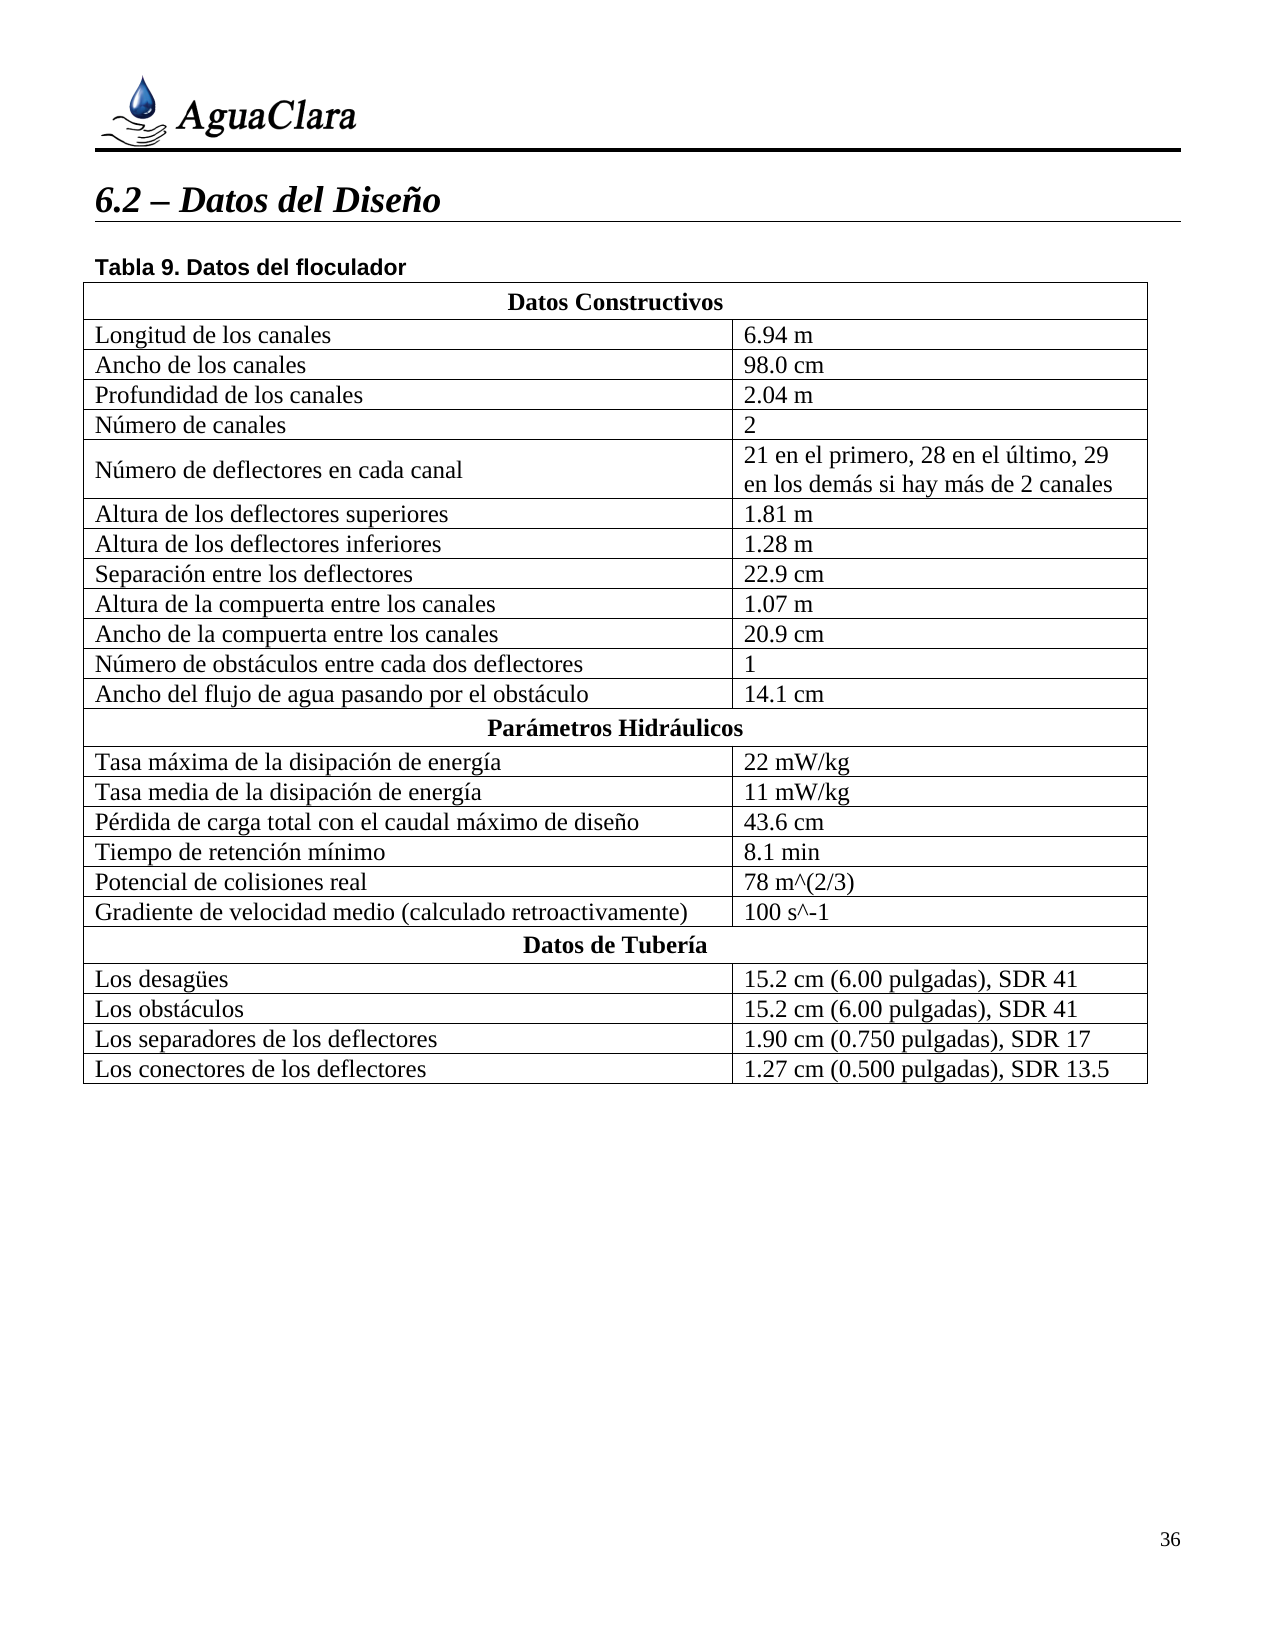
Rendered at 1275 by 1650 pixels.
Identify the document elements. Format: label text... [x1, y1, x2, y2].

table_cell Ancho del flujo de agua pasando por el obstáculo [84, 679, 732, 708]
table_cell 14.1 cm [733, 679, 1147, 708]
subtitle – Datos del Diseño [94, 177, 1181, 222]
picture [94, 75, 373, 148]
table_cell 100 s^-1 [733, 897, 1147, 926]
table_cell Los conectores de los deflectores [84, 1054, 732, 1083]
table_cell Datos de Tubería [84, 927, 1147, 963]
table_cell Longitud de los canales [84, 320, 732, 349]
table_cell 2 [733, 410, 1147, 439]
table_cell 98.0 cm [733, 350, 1147, 379]
table_cell 6.94 m [733, 320, 1147, 349]
table_cell 1 [733, 649, 1147, 678]
table_cell Parámetros Hidráulicos [84, 709, 1147, 746]
table_cell Los desagües [84, 964, 732, 993]
table_cell Ancho de los canales [84, 350, 732, 379]
table_cell 78 m^(2/3) [733, 867, 1147, 896]
table_header Datos Constructivos [84, 283, 1147, 319]
table_cell 1.27 cm (0.500 pulgadas), SDR 13.5 [733, 1054, 1147, 1083]
table_cell 1.28 m [733, 529, 1147, 558]
table_cell Profundidad de los canales [84, 380, 732, 409]
table_cell 20.9 cm [733, 619, 1147, 648]
table_cell 15.2 cm (6.00 pulgadas), SDR 41 [733, 964, 1147, 993]
table_cell 21 en el primero, 28 en el último, 29 en los demás si hay más de 2 canales [733, 440, 1147, 498]
table_cell 1.81 m [733, 499, 1147, 528]
table_cell Gradiente de velocidad medio (calculado retroactivamente) [84, 897, 732, 926]
table_cell 1.90 cm (0.750 pulgadas), SDR 17 [733, 1024, 1147, 1053]
table_cell 22.9 cm [733, 559, 1147, 588]
table_cell Separación entre los deflectores [84, 559, 732, 588]
table_cell 1.07 m [733, 589, 1147, 618]
table_cell 11 mW/kg [733, 777, 1147, 806]
table_cell Pérdida de carga total con el caudal máximo de diseño [84, 807, 732, 836]
table_cell Tasa media de la disipación de energía [84, 777, 732, 806]
table_cell Tiempo de retención mínimo [84, 837, 732, 866]
table_cell 8.1 min [733, 837, 1147, 866]
text Tabla 9. Datos del floculador [94, 253, 1181, 280]
table_cell Número de canales [84, 410, 732, 439]
table_cell Número de deflectores en cada canal [84, 440, 732, 498]
table_cell 43.6 cm [733, 807, 1147, 836]
table_cell Potencial de colisiones real [84, 867, 732, 896]
table_cell Los separadores de los deflectores [84, 1024, 732, 1053]
table_cell 2.04 m [733, 380, 1147, 409]
table_cell Los obstáculos [84, 994, 732, 1023]
table_cell Altura de los deflectores inferiores [84, 529, 732, 558]
table_cell Altura de la compuerta entre los canales [84, 589, 732, 618]
table_cell Altura de los deflectores superiores [84, 499, 732, 528]
table_cell Ancho de la compuerta entre los canales [84, 619, 732, 648]
table_cell Tasa máxima de la disipación de energía [84, 747, 732, 776]
table_cell 22 mW/kg [733, 747, 1147, 776]
table_cell 15.2 cm (6.00 pulgadas), SDR 41 [733, 994, 1147, 1023]
table_cell Número de obstáculos entre cada dos deflectores [84, 649, 732, 678]
